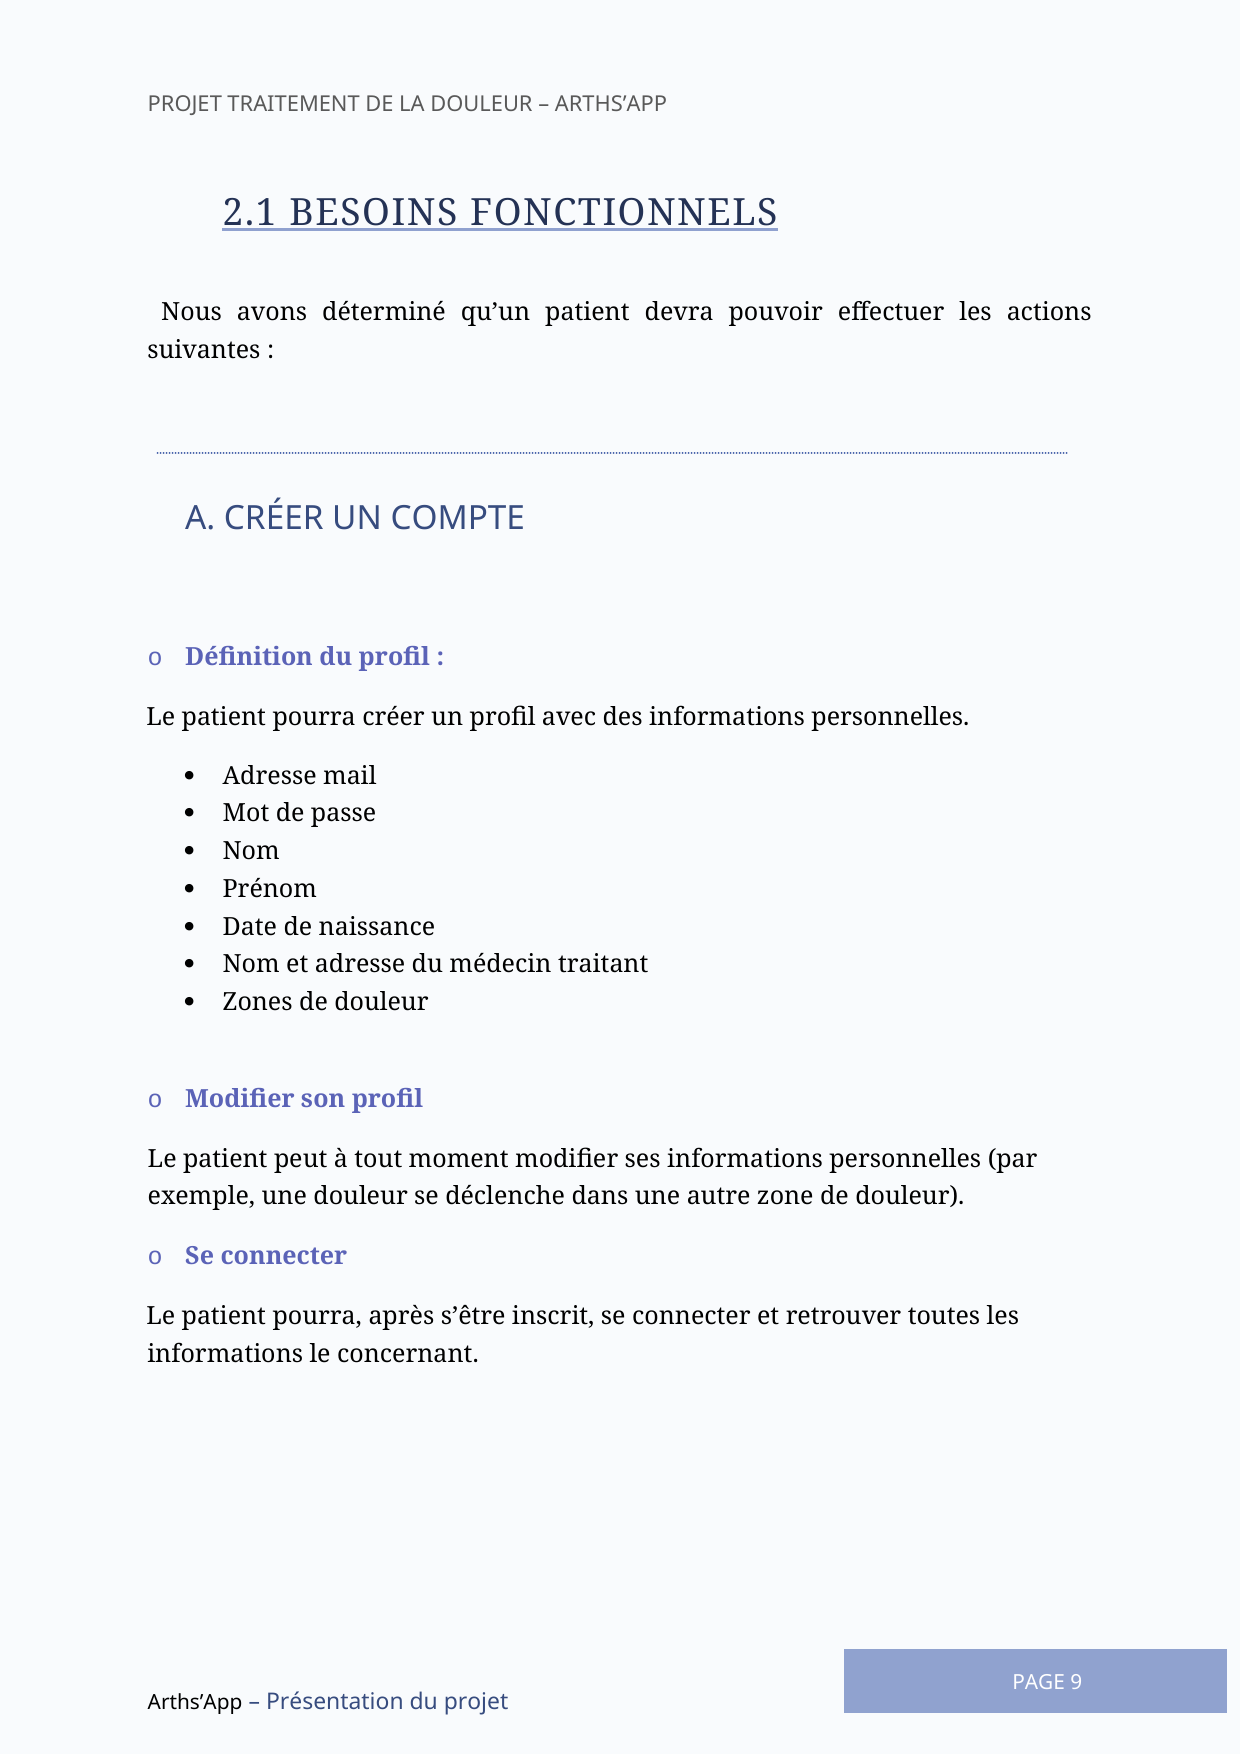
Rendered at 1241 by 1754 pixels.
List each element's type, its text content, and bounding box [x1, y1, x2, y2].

list Mot de passe [185, 795, 1093, 829]
list Se connecter [147, 1238, 1086, 1272]
list Date de naissance [185, 908, 1093, 942]
subtitle A. créer un compte [185, 494, 1093, 539]
subtitle 2.1 Besoins fonctionnels [222, 185, 1093, 236]
list Définition du profil : [147, 638, 1086, 672]
list Nom et adresse du médecin traitant [185, 946, 1093, 980]
list Modifier son profil [147, 1080, 1086, 1115]
text Le patient pourra créer un profil avec des informations personnelles. [146, 698, 1093, 732]
text Nous avons déterminé qu’un patient devra pouvoir effectuer les actions suivantes : [146, 294, 1093, 366]
text Le patient pourra, après s’être inscrit, se connecter et retrouver toutes les informations le concernant. [146, 1297, 1093, 1369]
list Nom [185, 833, 1093, 867]
list Prénom [185, 870, 1093, 904]
list Zones de douleur [185, 983, 1093, 1018]
list Adresse mail [185, 757, 1093, 791]
text Le patient peut à tout moment modifier ses informations personnelles (par exemple, une douleur se déclenche dans une autre zone de douleur). [147, 1140, 1086, 1212]
